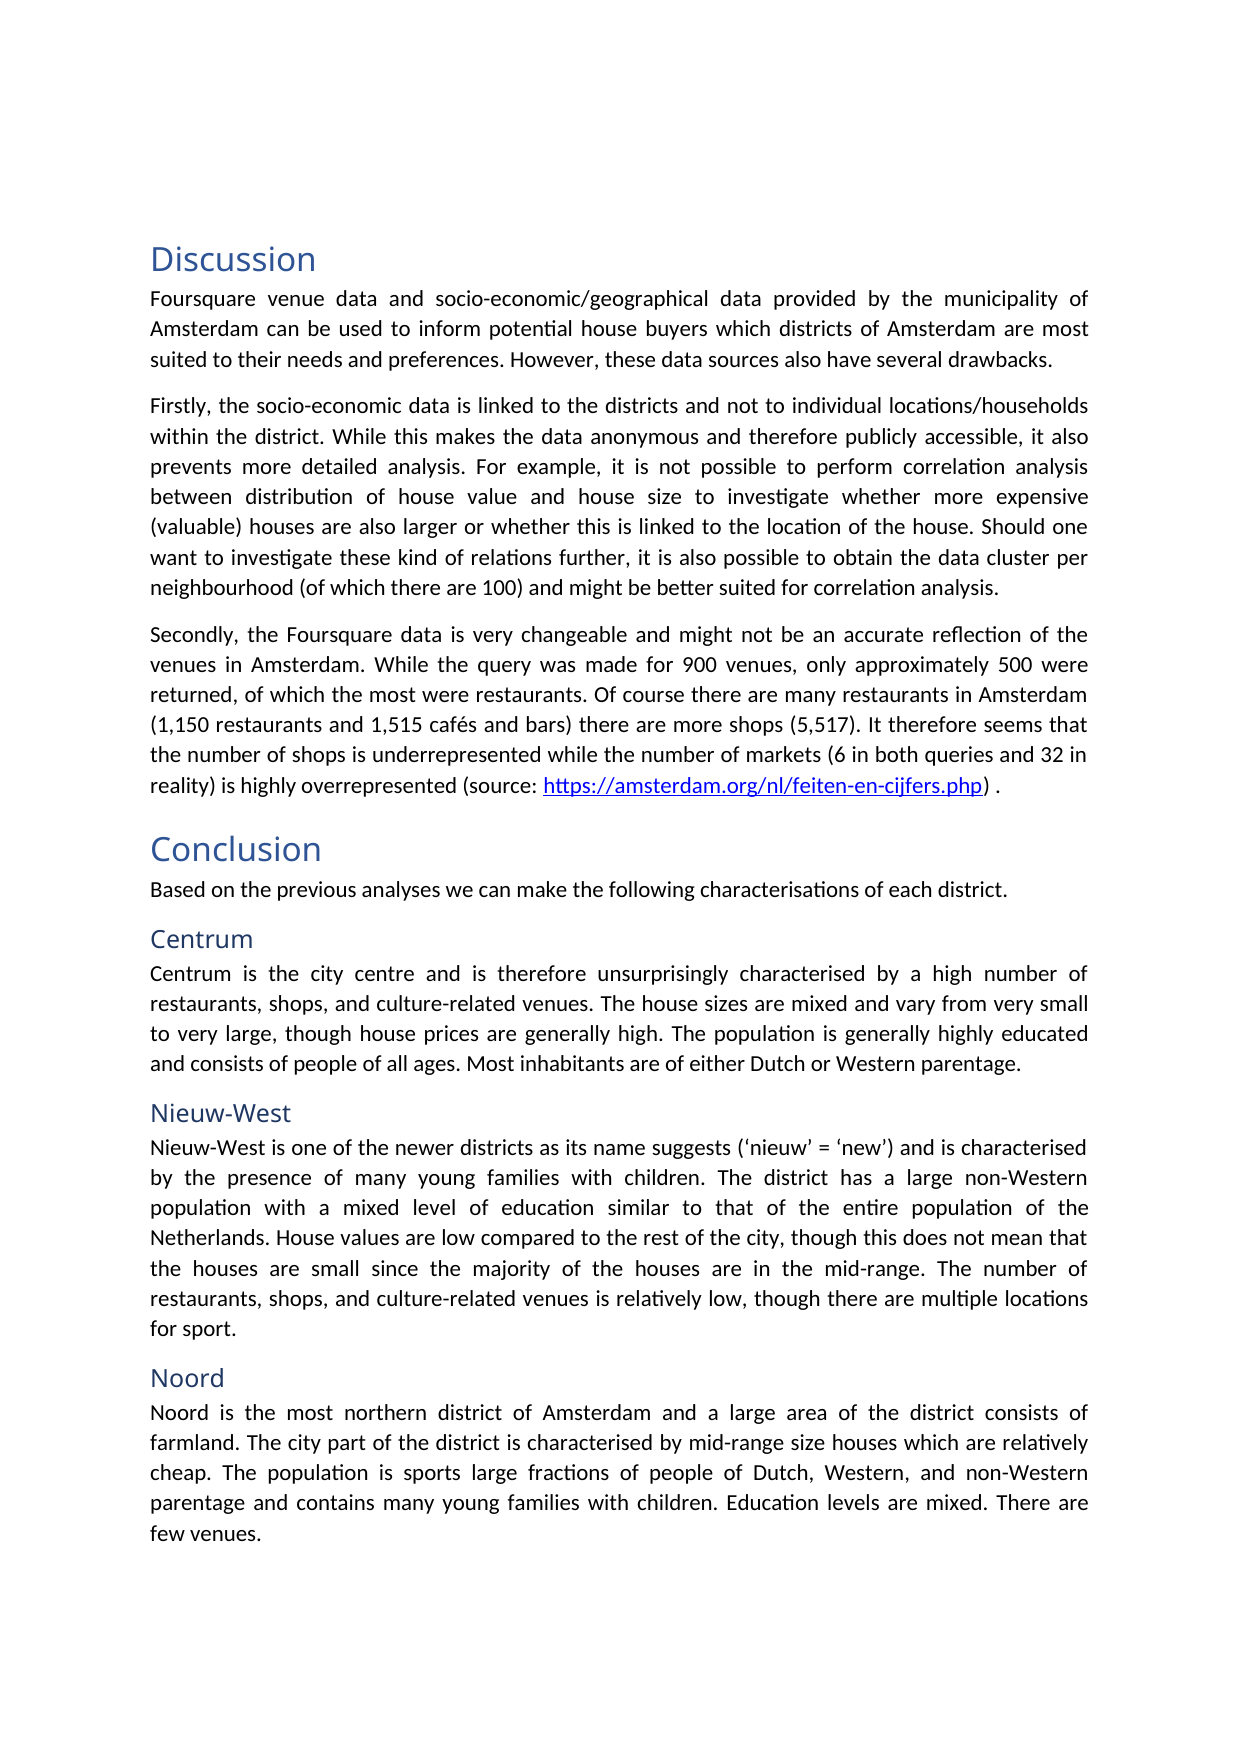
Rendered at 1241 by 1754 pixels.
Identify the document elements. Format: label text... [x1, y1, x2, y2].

text Nieuw-West is one of the newer districts as its name suggests (‘nieuw’ = ‘new’) and is characterised by the presence of many young families with children. The district has a large non-Western population with a mixed level of education similar to that of the entire population of the Netherlands. House values are low compared to the rest of the city, though this does not mean that the houses are small since the majority of the houses are in the mid-range. The number of restaurants, shops, and culture-related venues is relatively low, though there are multiple locations for sport. [150, 1133, 1090, 1342]
text Foursquare venue data and socio-economic/geographical data provided by the municipality of Amsterdam can be used to inform potential house buyers which districts of Amsterdam are most suited to their needs and preferences. However, these data sources also have several drawbacks. [150, 284, 1090, 373]
text Firstly, the socio-economic data is linked to the districts and not to individual locations/households within the district. While this makes the data anonymous and therefore publicly accessible, it also prevents more detailed analysis. For example, it is not possible to perform correlation analysis between distribution of house value and house size to investigate whether more expensive (valuable) houses are also larger or whether this is linked to the location of the house. Should one want to investigate these kind of relations further, it is also possible to obtain the data cluster per neighbourhood (of which there are 100) and might be better suited for correlation analysis. [150, 392, 1090, 601]
subtitle Discussion [150, 235, 1090, 281]
subtitle Conclusion [150, 826, 1090, 871]
subtitle Noord [150, 1361, 1090, 1395]
text Centrum is the city centre and is therefore unsurprisingly characterised by a high number of restaurants, shops, and culture-related venues. The house sizes are mixed and vary from very small to very large, though house prices are generally high. The population is generally highly educated and consists of people of all ages. Most inhabitants are of either Dutch or Western parentage. [150, 959, 1090, 1077]
text Secondly, the Foursquare data is very changeable and might not be an accurate reflection of the venues in Amsterdam. While the query was made for 900 venues, only approximately 500 were returned, of which the most were restaurants. Of course there are many restaurants in Amsterdam (1,150 restaurants and 1,515 cafés and bars) there are more shops (5,517). It therefore seems that the number of shops is underrepresented while the number of markets (6 in both queries and 32 in reality) is highly overrepresented (source: https://amsterdam.org/nl/feiten-en-cijfers.php) . [150, 620, 1090, 799]
text Noord is the most northern district of Amsterdam and a large area of the district consists of farmland. The city part of the district is characterised by mid-range size houses which are relatively cheap. The population is sports large fractions of people of Dutch, Western, and non-Western parentage and contains many young families with children. Education levels are mixed. There are few venues. [150, 1398, 1090, 1547]
text Based on the previous analyses we can make the following characterisations of each district. [150, 875, 1090, 903]
subtitle Centrum [150, 922, 1090, 956]
subtitle Nieuw-West [150, 1096, 1090, 1130]
